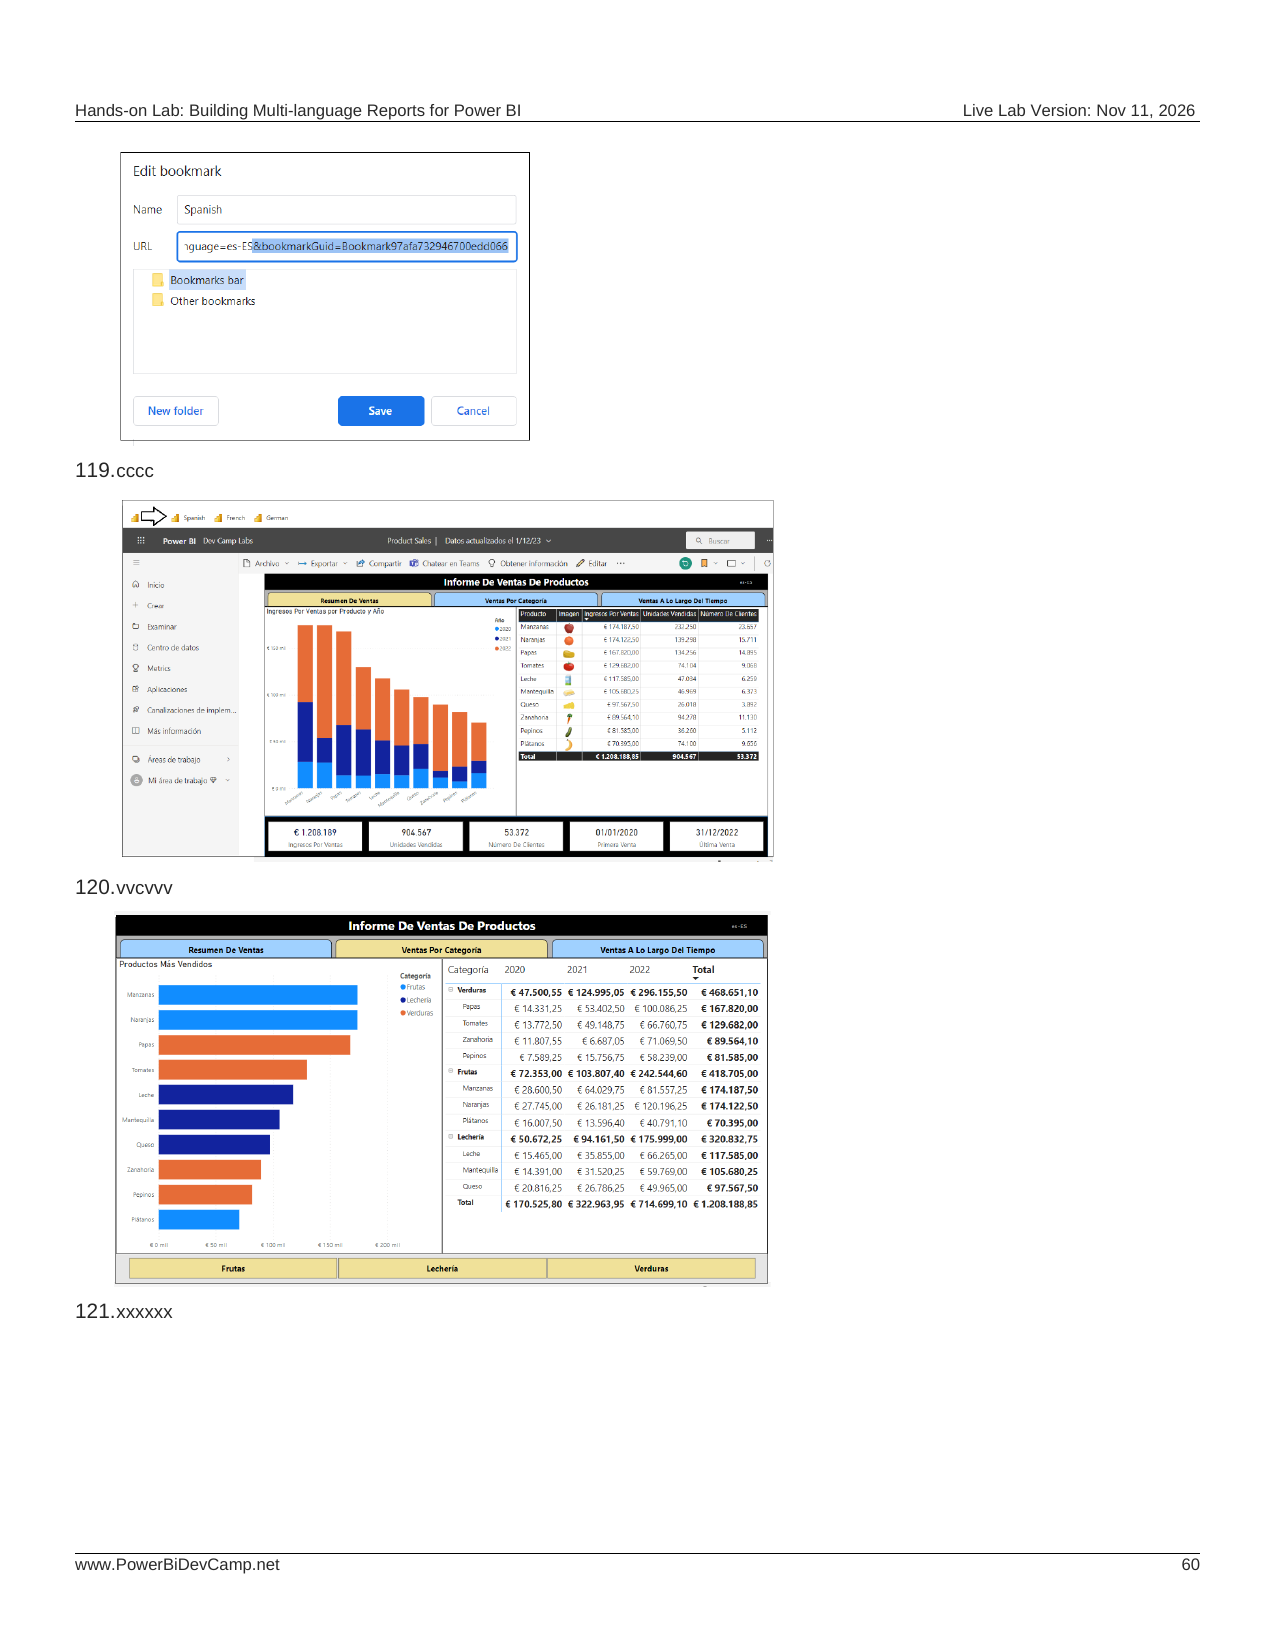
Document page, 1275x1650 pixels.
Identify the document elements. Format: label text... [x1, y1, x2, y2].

picture [112, 494, 780, 863]
text vvcvvv [75, 875, 1200, 899]
picture [112, 911, 771, 1287]
picture [112, 146, 536, 446]
text xxxxxx [75, 1299, 1200, 1323]
text cccc [75, 458, 1200, 482]
